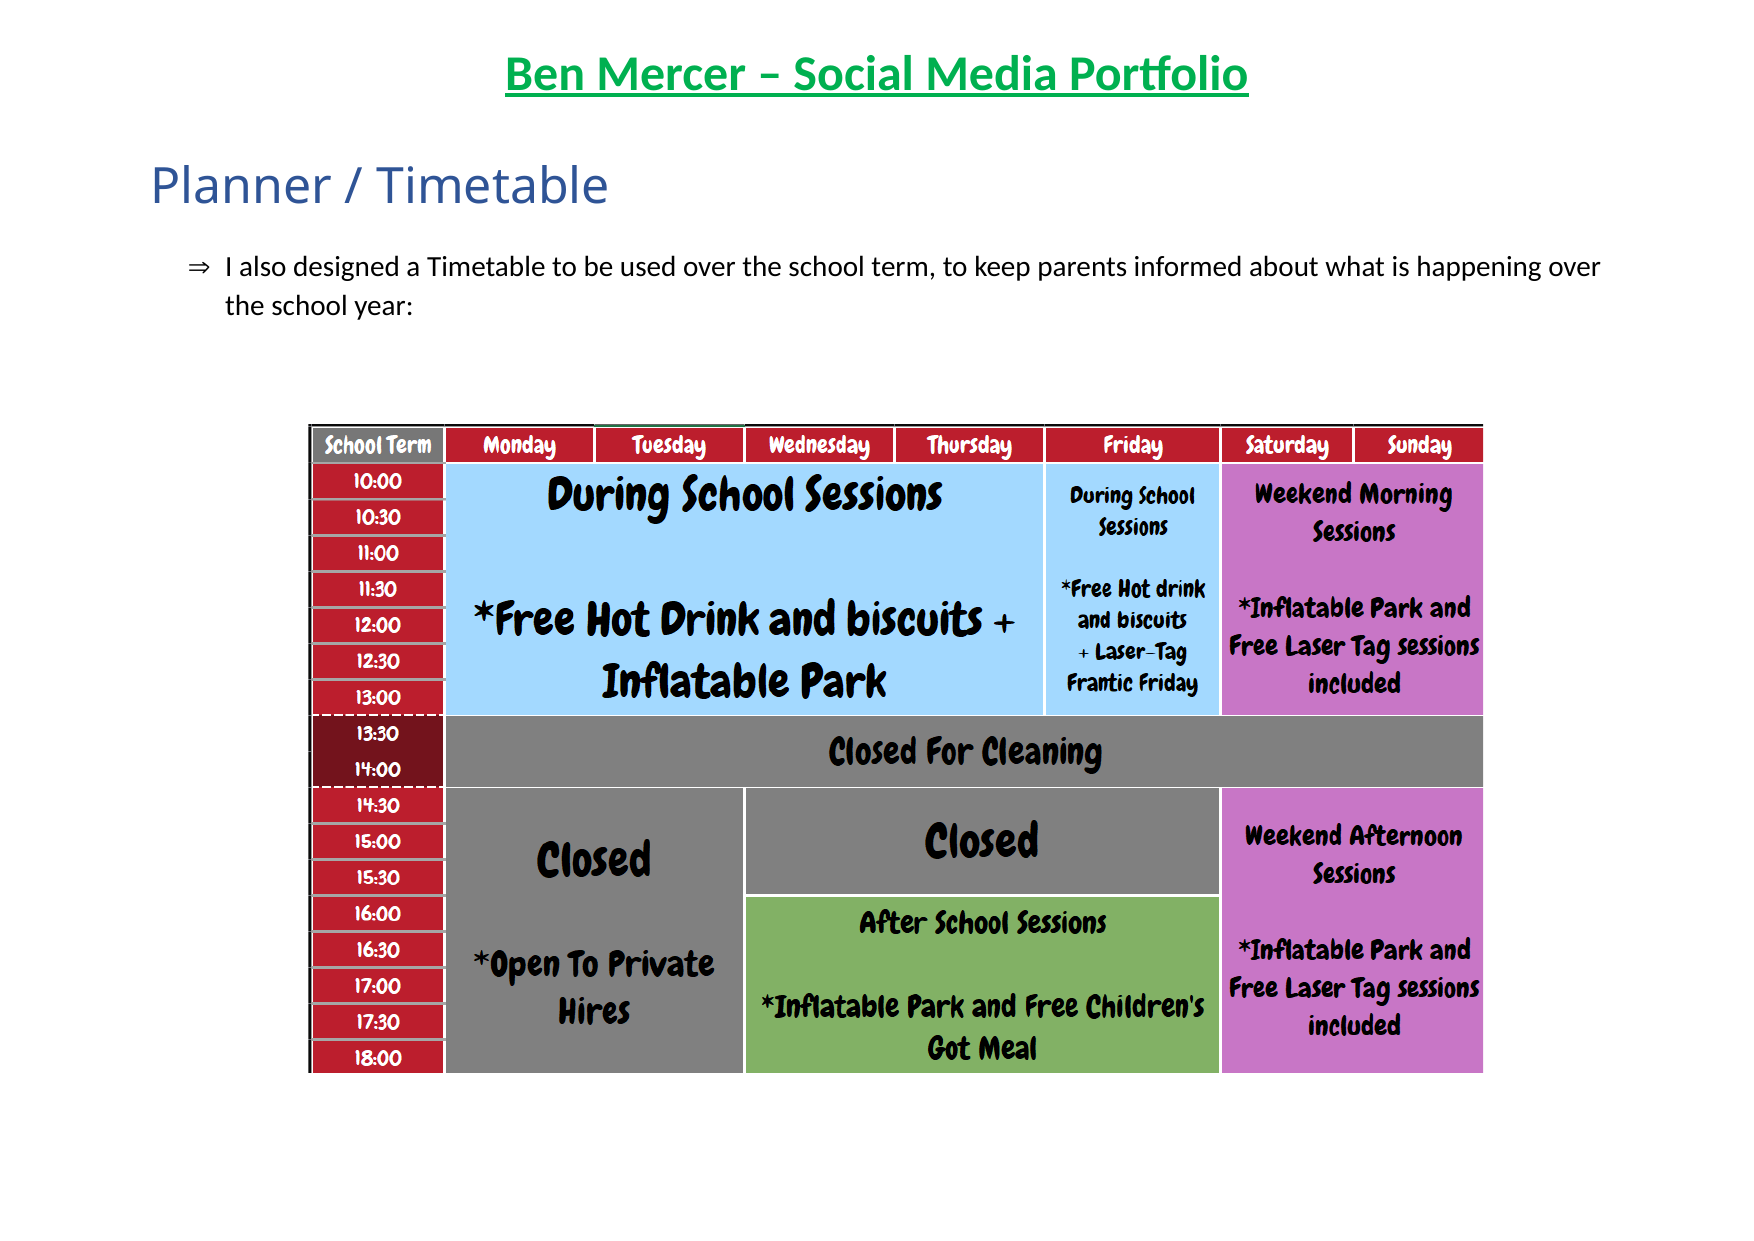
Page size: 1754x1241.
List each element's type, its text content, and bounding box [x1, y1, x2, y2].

subtitle Planner / Timetable [150, 150, 1604, 218]
list I also designed a Timetable to be used over the school term, to keep parents informed about what is happening over the school year: [187, 248, 1604, 322]
picture [308, 424, 1484, 1073]
